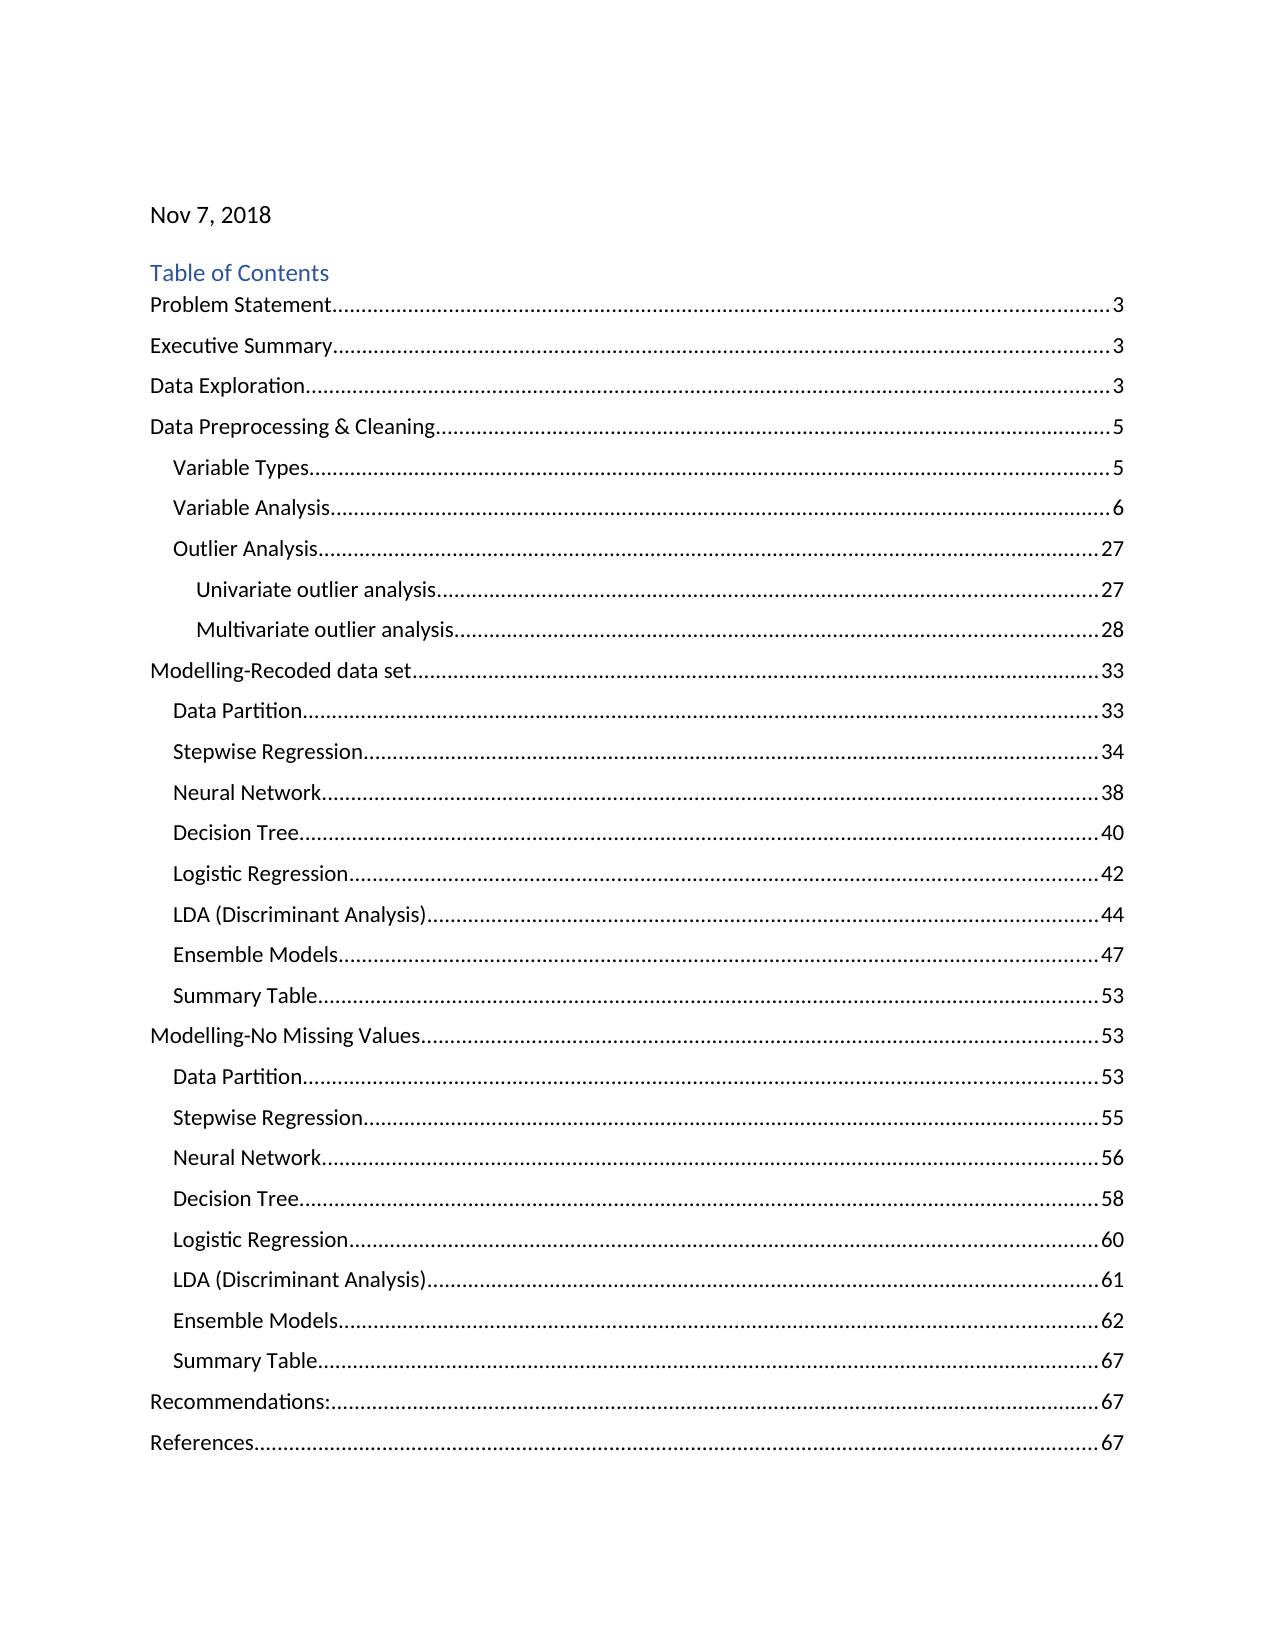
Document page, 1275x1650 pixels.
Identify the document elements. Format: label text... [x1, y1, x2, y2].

text Nov 7, 2018 [150, 199, 1125, 230]
